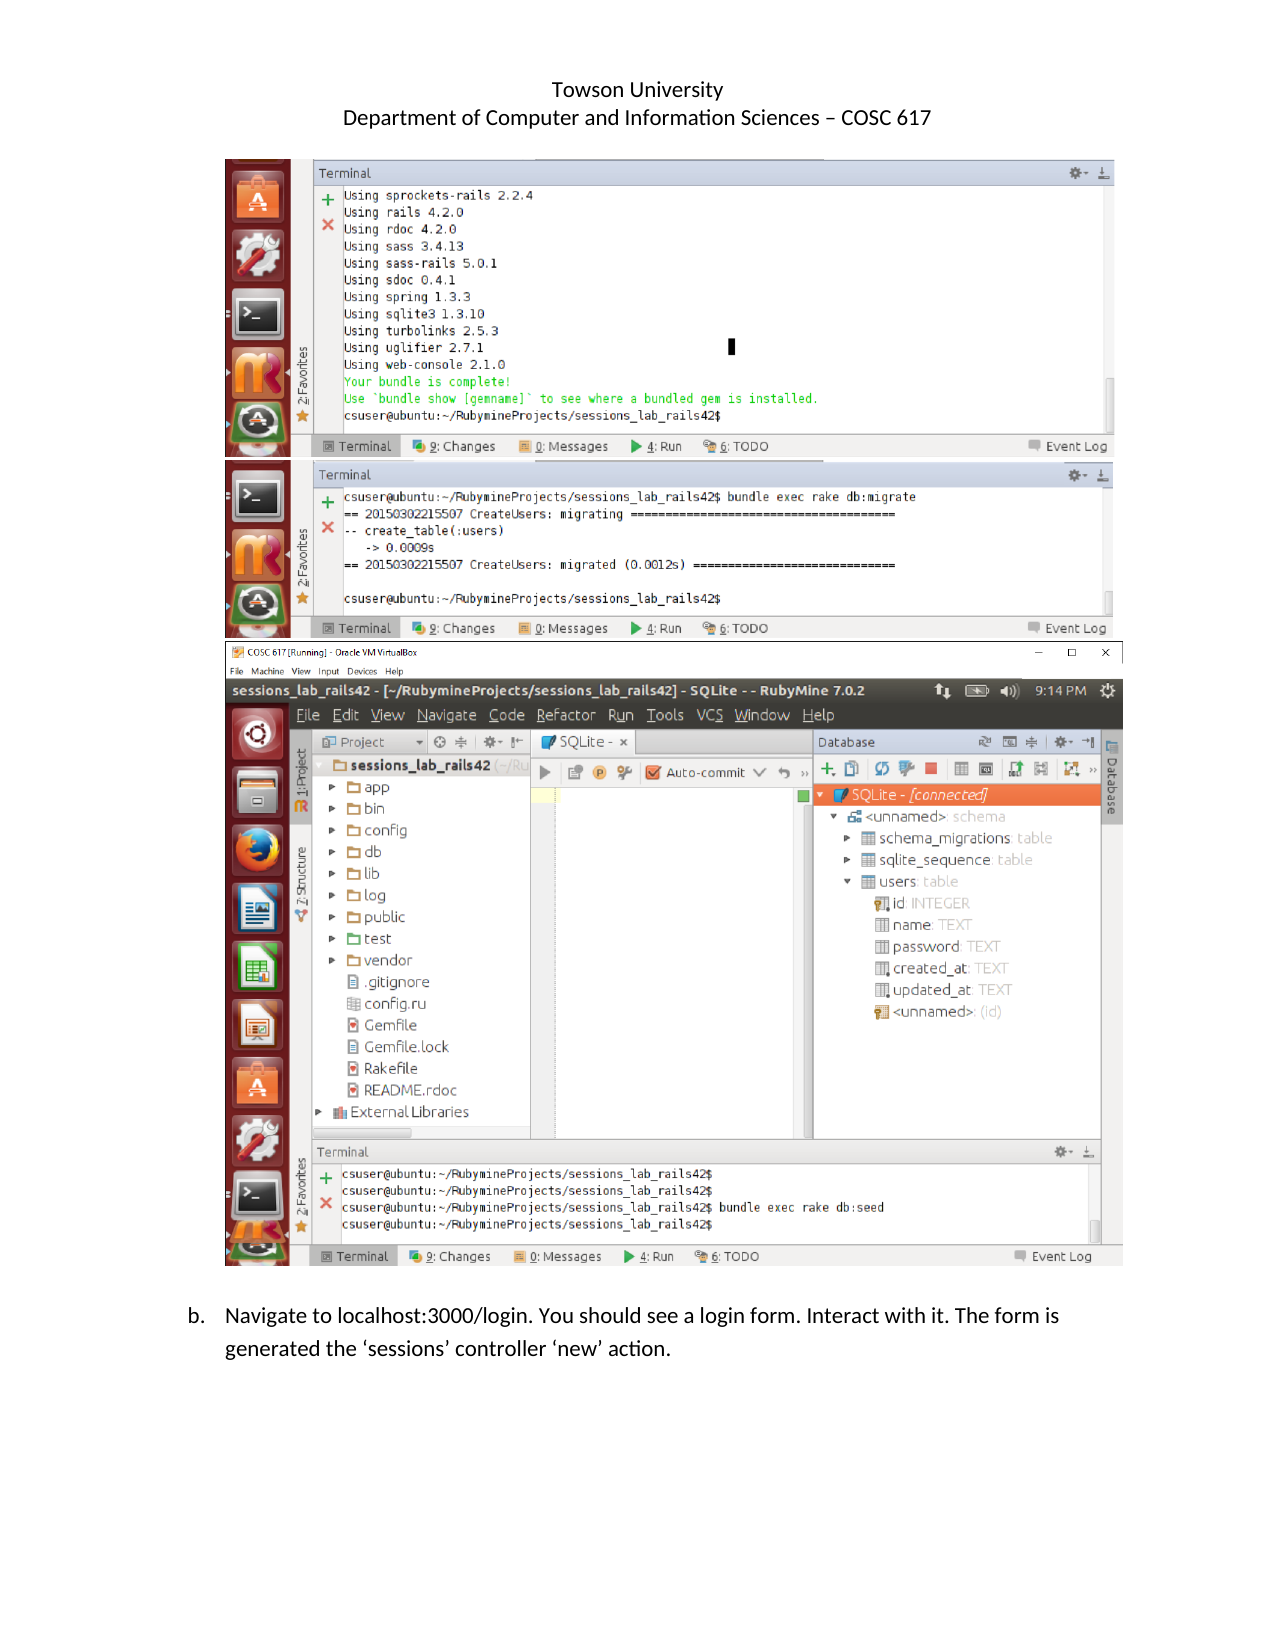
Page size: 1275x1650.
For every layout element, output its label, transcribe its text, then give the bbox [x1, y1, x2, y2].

picture [225, 159, 1115, 457]
list Navigate to localhost:3000/login. You should see a login form. Interact with it. The form is generated the ‘sessions’ controller ‘new’ action. [187, 1302, 1125, 1362]
picture [225, 460, 1113, 638]
picture [225, 641, 1123, 1266]
